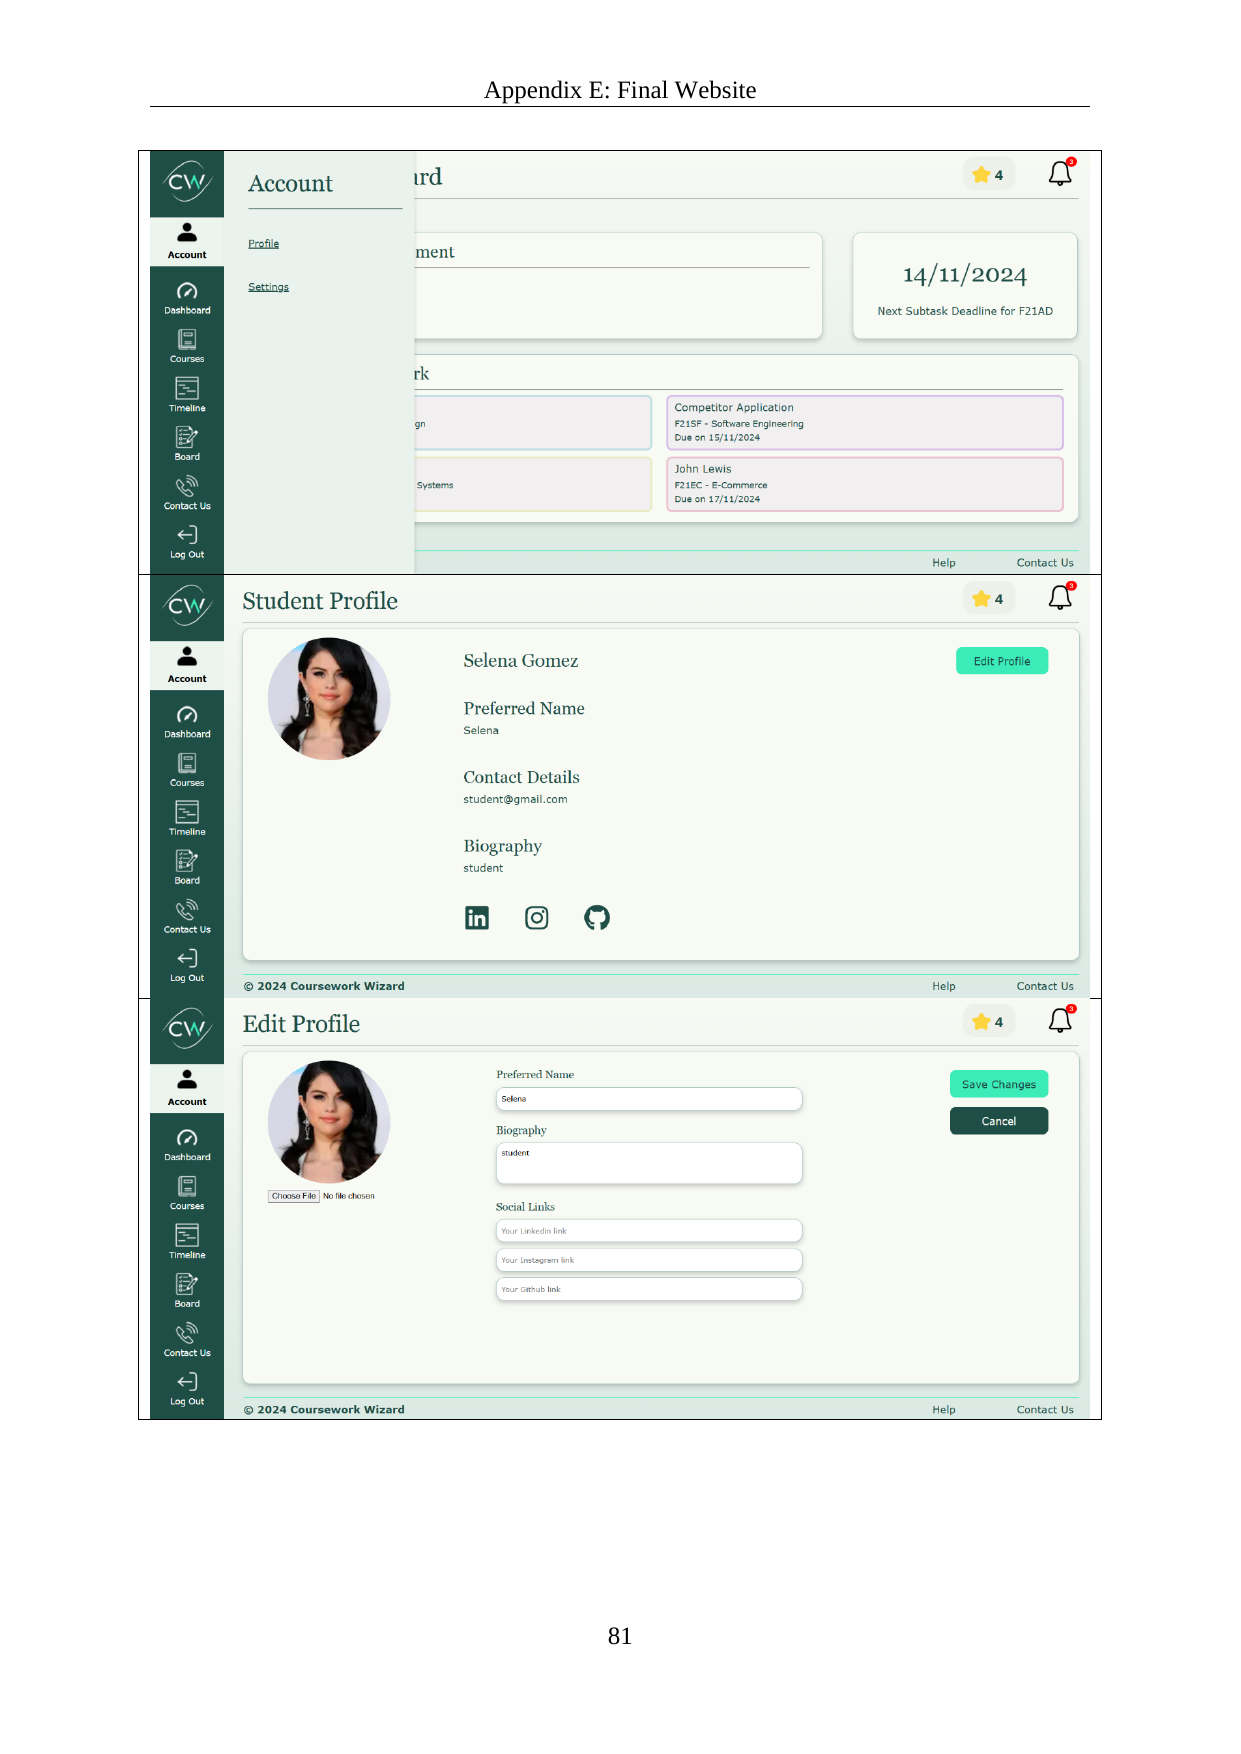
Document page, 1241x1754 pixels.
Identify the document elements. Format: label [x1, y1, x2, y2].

table_cell [139, 999, 150, 1419]
table_cell [1091, 999, 1101, 1419]
table_cell [139, 575, 150, 998]
table_cell [1091, 575, 1101, 998]
table_cell [1091, 151, 1101, 574]
table_cell [139, 151, 150, 574]
picture [150, 151, 1091, 574]
picture [150, 575, 1091, 1419]
